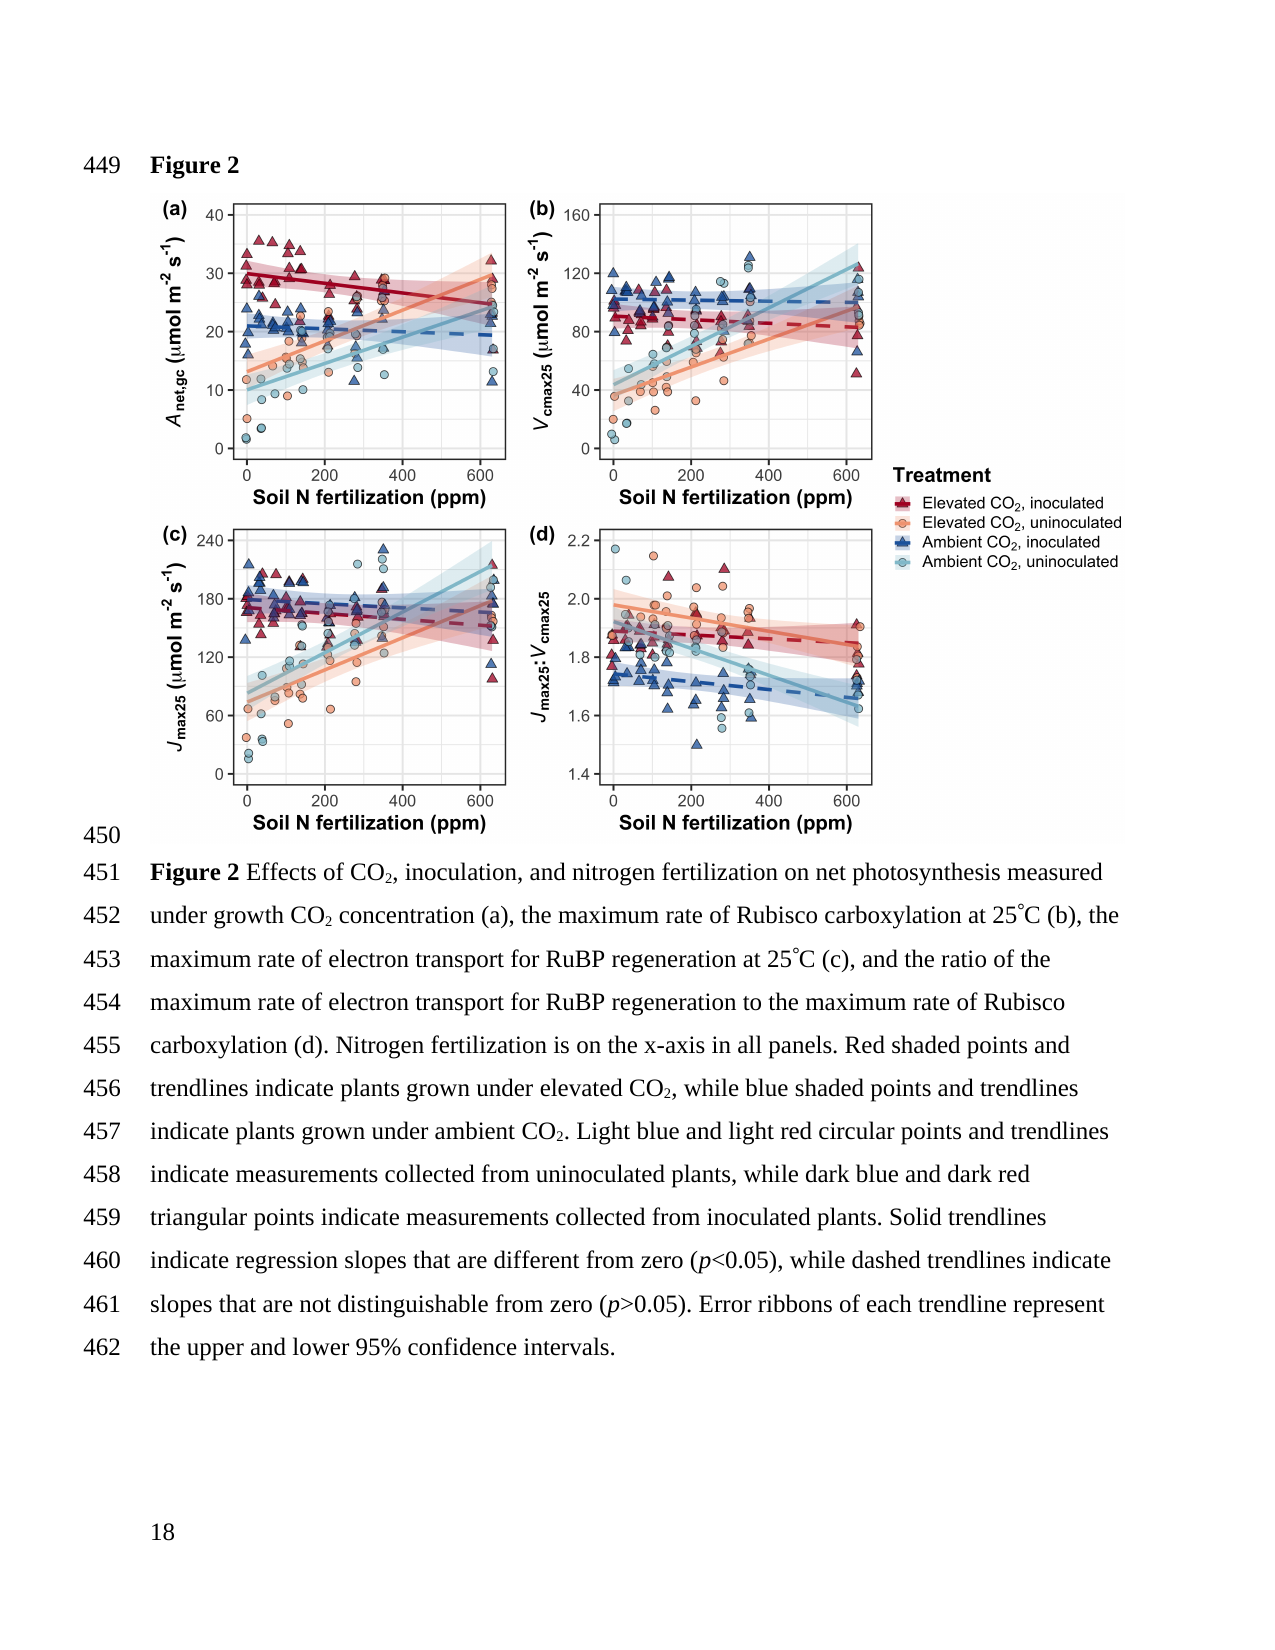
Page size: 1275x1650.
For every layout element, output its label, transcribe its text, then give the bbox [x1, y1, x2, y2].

picture [150, 193, 1125, 844]
text Figure 2 Effects of CO2, inoculation, and nitrogen fertilization on net photosynthesis measured under growth CO2 concentration (a), the maximum rate of Rubisco carboxylation at 25C (b), the maximum rate of electron transport for RuBP regeneration at 25C (c), and the ratio of the maximum rate of electron transport for RuBP regeneration to the maximum rate of Rubisco carboxylation (d). Nitrogen fertilization is on the x-axis in all panels. Red shaded points and trendlines indicate plants grown under elevated CO2, while blue shaded points and trendlines indicate plants grown under ambient CO2. Light blue and light red circular points and trendlines indicate measurements collected from uninoculated plants, while dark blue and dark red triangular points indicate measurements collected from inoculated plants. Solid trendlines indicate regression slopes that are different from zero (p<0.05), while dashed trendlines indicate slopes that are not distinguishable from zero (p>0.05). Error ribbons of each trendline represent the upper and lower 95% confidence intervals. [150, 857, 1125, 1361]
text Figure 2 [150, 150, 1125, 179]
